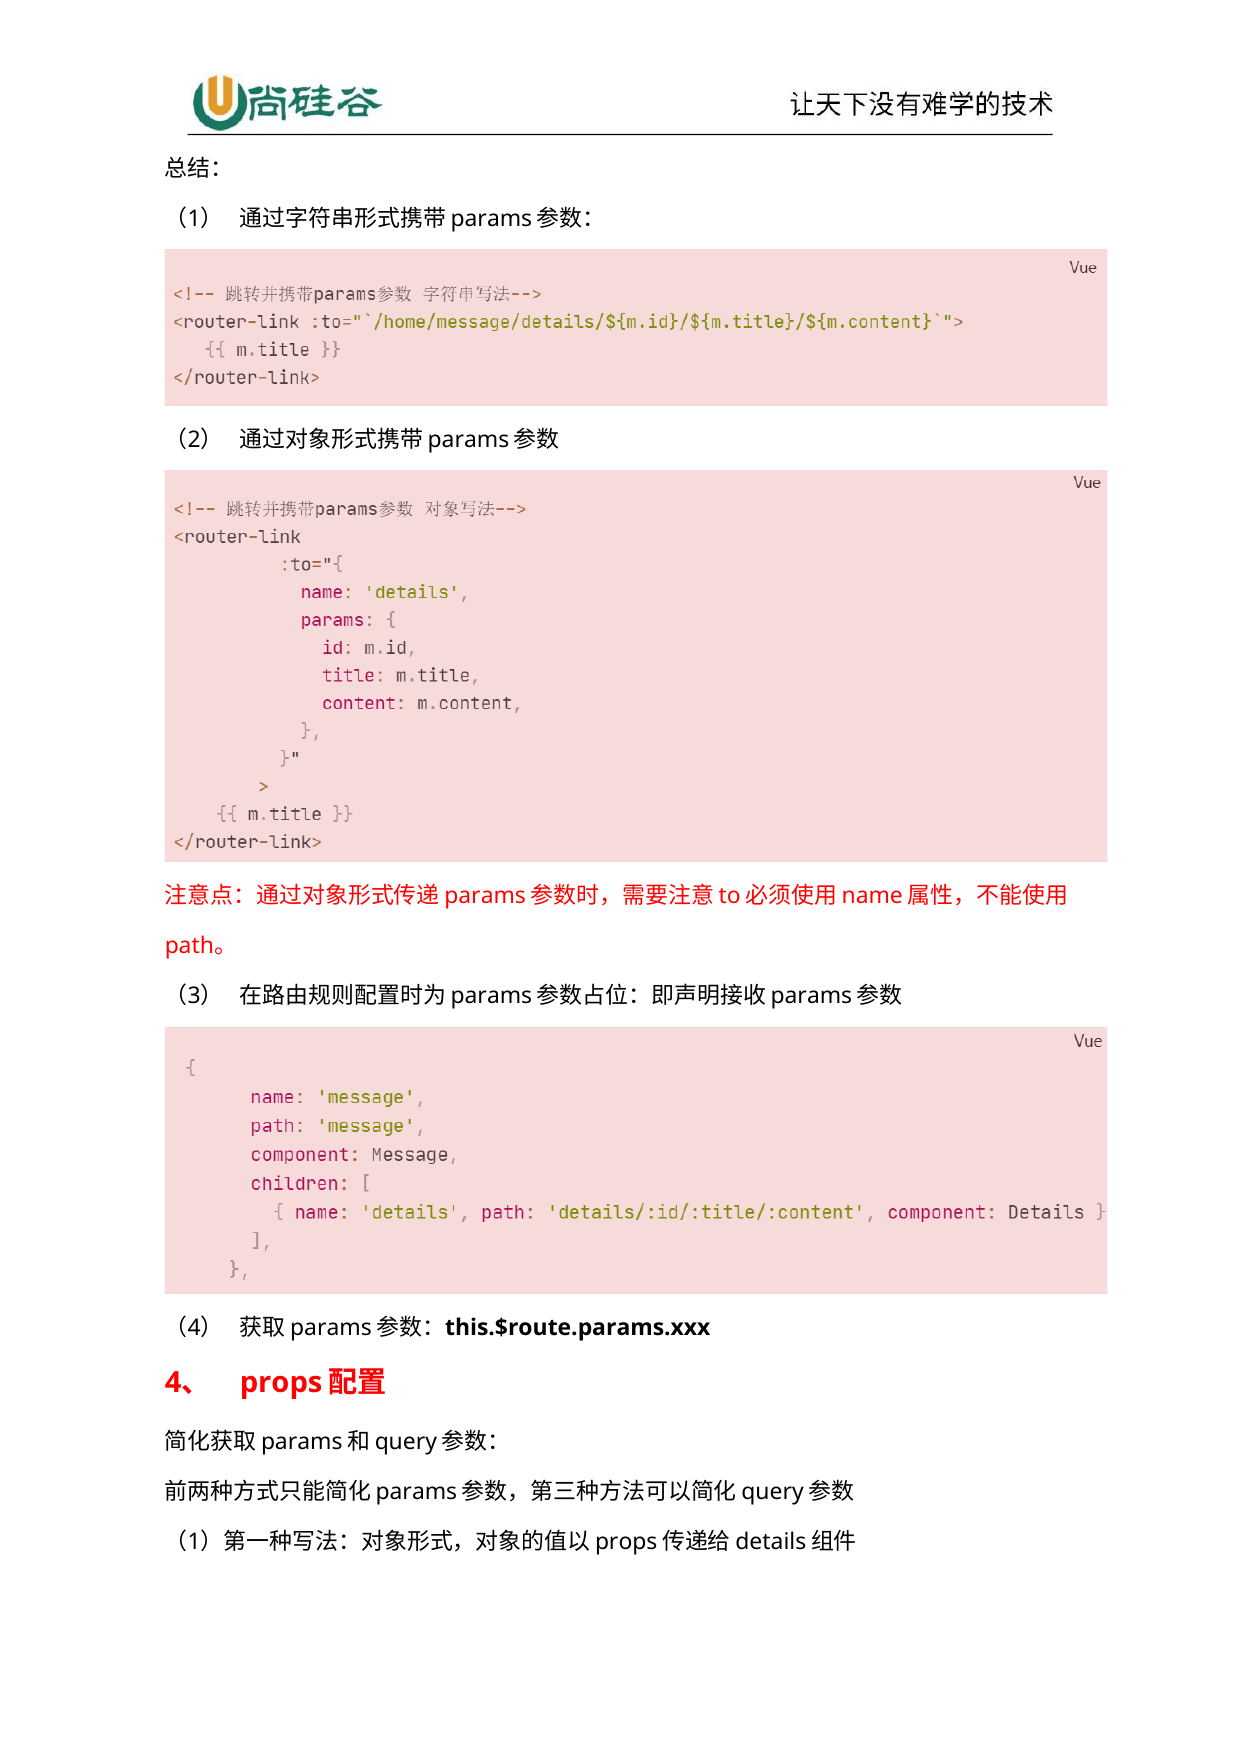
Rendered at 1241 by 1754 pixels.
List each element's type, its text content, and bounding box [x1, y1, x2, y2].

list props配置 [164, 1359, 1107, 1401]
list 获取params参数：this.$route.params.xxx [164, 1309, 1107, 1342]
list 通过对象形式携带params参数 [164, 421, 1107, 454]
picture [164, 1027, 1108, 1294]
picture [164, 249, 1108, 406]
text 前两种方式只能简化params参数，第三种方法可以简化query参数 [164, 1472, 1107, 1506]
picture [190, 73, 1056, 132]
list 在路由规则配置时为params参数占位：即声明接收params参数 [164, 977, 1107, 1011]
text 总结： [164, 150, 1107, 183]
text 注意点：通过对象形式传递params参数时，需要注意to必须使用name属性，不能使用path。 [164, 877, 1107, 961]
text 简化获取params和query参数： [164, 1422, 1107, 1456]
picture [164, 470, 1108, 862]
text （1）第一种写法：对象形式，对象的值以props传递给details组件 [164, 1522, 1107, 1556]
list 通过字符串形式携带params参数： [164, 200, 1107, 233]
